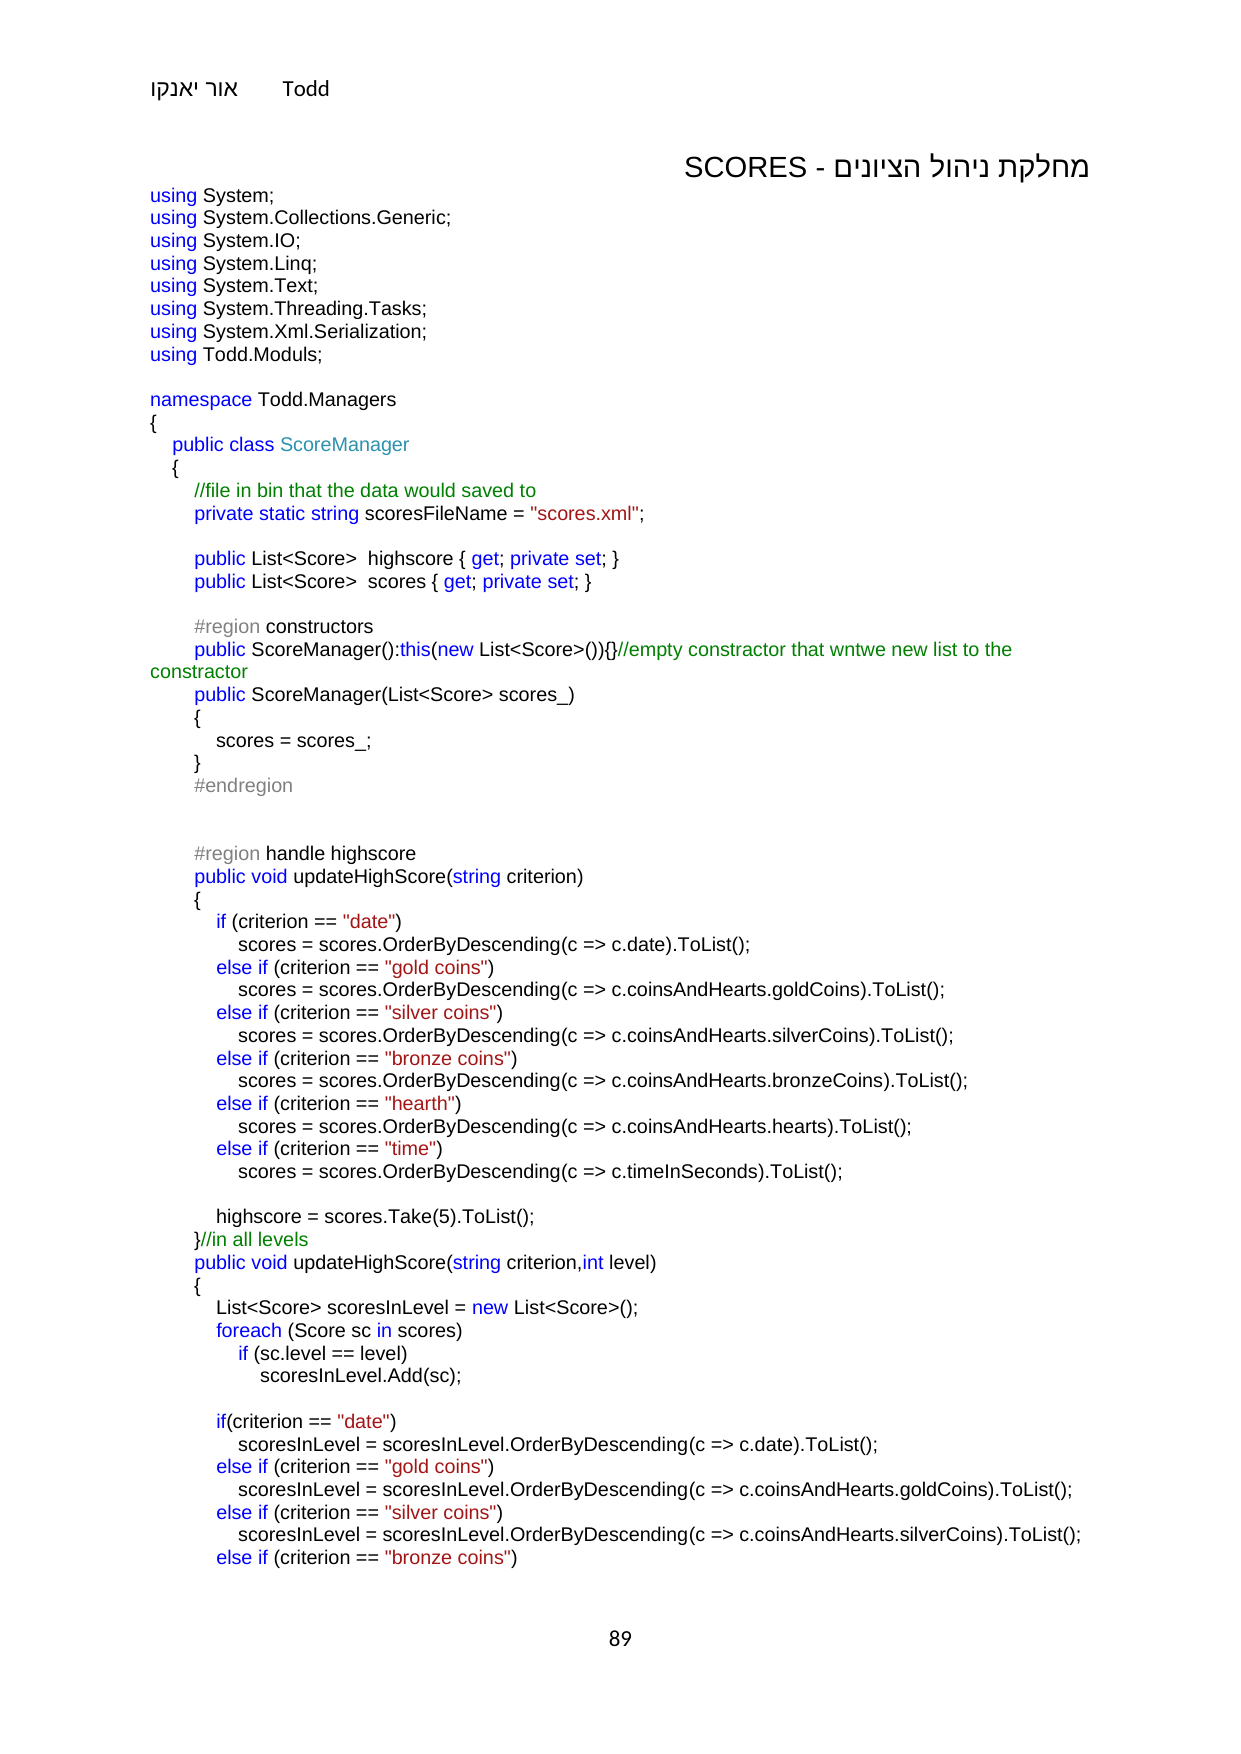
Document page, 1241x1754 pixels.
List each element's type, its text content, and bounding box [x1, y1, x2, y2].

text using System.Threading.Tasks; [150, 297, 1090, 320]
text { [150, 706, 1090, 728]
text foreach (Score sc in scores) [150, 1319, 1090, 1342]
text scores = scores.OrderByDescending(c => c.coinsAndHearts.hearts).ToList(); [150, 1114, 1090, 1137]
text using Todd.Moduls; [150, 342, 1090, 365]
text //file in bin that the data would saved to [150, 479, 1090, 501]
text else if (criterion == "gold coins") [150, 956, 1090, 978]
text List<Score> scoresInLevel = new List<Score>(); [150, 1296, 1090, 1319]
text public ScoreManager(List<Score> scores_) [150, 683, 1090, 706]
text { [150, 887, 1090, 910]
subtitle מחלקת ניהול הציונים - SCORES [150, 150, 1090, 183]
text { [150, 456, 1090, 479]
text scores = scores.OrderByDescending(c => c.coinsAndHearts.goldCoins).ToList(); [150, 978, 1090, 1001]
text { [150, 411, 1090, 433]
text public class ScoreManager [150, 433, 1090, 456]
text scores = scores_; [150, 728, 1090, 751]
text #region constructors [150, 615, 1090, 638]
text else if (criterion == "bronze coins") [150, 1546, 1090, 1569]
text using System.Text; [150, 274, 1090, 297]
text if (criterion == "date") [150, 910, 1090, 933]
text using System; [150, 183, 1090, 206]
text public List<Score> highscore { get; private set; } [150, 547, 1090, 569]
text using System.Xml.Serialization; [150, 320, 1090, 342]
text #region handle highscore [150, 842, 1090, 865]
text if (sc.level == level) [150, 1342, 1090, 1364]
text }//in all levels [150, 1228, 1090, 1251]
text public void updateHighScore(string criterion,int level) [150, 1251, 1090, 1273]
text } [150, 751, 1090, 774]
text public List<Score> scores { get; private set; } [150, 569, 1090, 592]
text else if (criterion == "silver coins") [150, 1501, 1090, 1523]
text scoresInLevel.Add(sc); [150, 1364, 1090, 1387]
text scoresInLevel = scoresInLevel.OrderByDescending(c => c.coinsAndHearts.goldCoins).ToList(); [150, 1478, 1090, 1501]
text namespace Todd.Managers [150, 388, 1090, 411]
text public ScoreManager():this(new List<Score>()){}//empty constractor that wntwe new list to the constractor [150, 638, 1090, 683]
text scoresInLevel = scoresInLevel.OrderByDescending(c => c.date).ToList(); [150, 1432, 1090, 1455]
text using System.IO; [150, 229, 1090, 252]
text { [150, 1273, 1090, 1296]
text else if (criterion == "silver coins") [150, 1001, 1090, 1024]
text else if (criterion == "bronze coins") [150, 1046, 1090, 1069]
text scores = scores.OrderByDescending(c => c.coinsAndHearts.silverCoins).ToList(); [150, 1024, 1090, 1046]
text else if (criterion == "hearth") [150, 1092, 1090, 1114]
text using System.Linq; [150, 252, 1090, 274]
text scoresInLevel = scoresInLevel.OrderByDescending(c => c.coinsAndHearts.silverCoins).ToList(); [150, 1523, 1090, 1546]
text private static string scoresFileName = "scores.xml"; [150, 501, 1090, 524]
text scores = scores.OrderByDescending(c => c.date).ToList(); [150, 933, 1090, 956]
text highscore = scores.Take(5).ToList(); [150, 1205, 1090, 1228]
text else if (criterion == "time") [150, 1137, 1090, 1160]
text else if (criterion == "gold coins") [150, 1455, 1090, 1478]
text scores = scores.OrderByDescending(c => c.coinsAndHearts.bronzeCoins).ToList(); [150, 1069, 1090, 1092]
text using System.Collections.Generic; [150, 206, 1090, 229]
text if(criterion == "date") [150, 1410, 1090, 1432]
text #endregion [150, 774, 1090, 797]
text scores = scores.OrderByDescending(c => c.timeInSeconds).ToList(); [150, 1160, 1090, 1183]
text public void updateHighScore(string criterion) [150, 865, 1090, 887]
